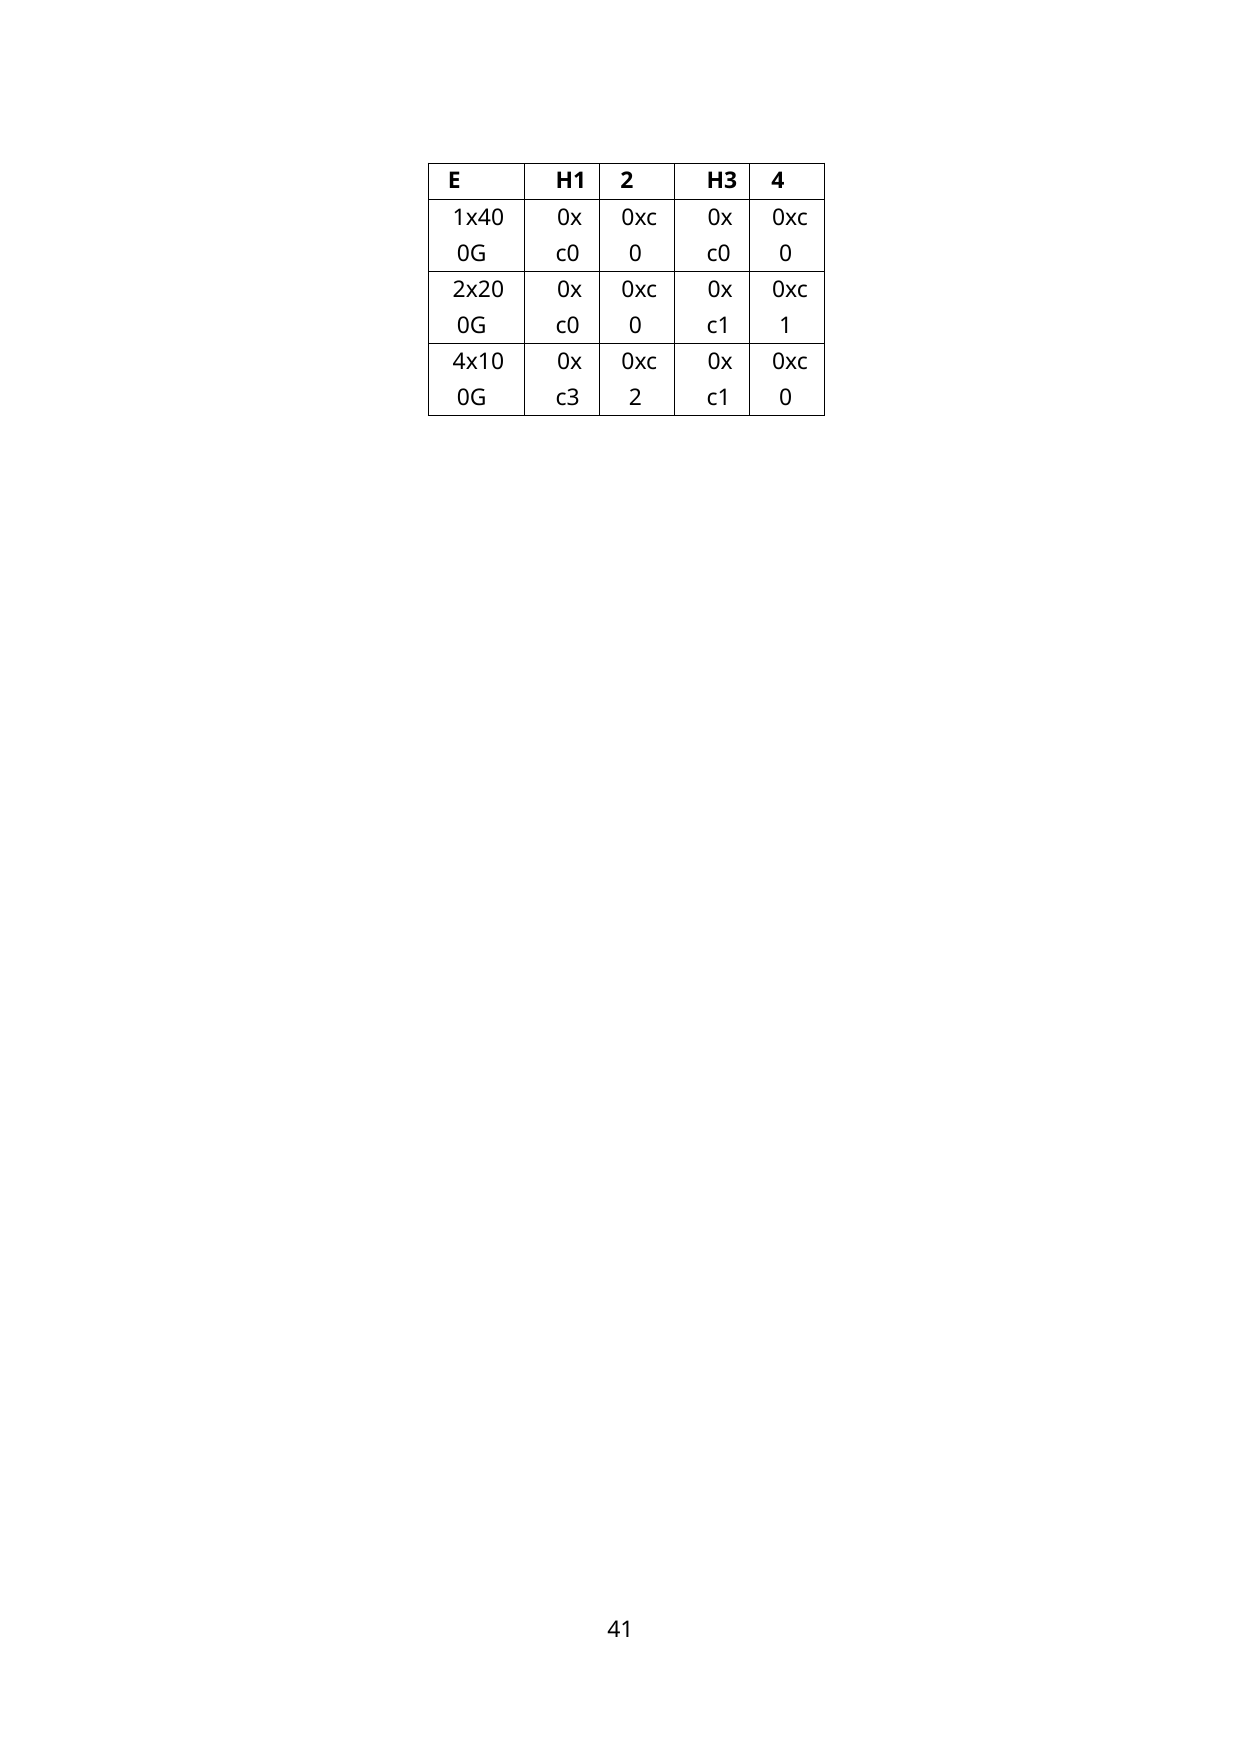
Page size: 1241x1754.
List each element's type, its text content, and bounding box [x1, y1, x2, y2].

table_cell 0xc0 [750, 344, 824, 415]
table_cell 0xc2 [600, 344, 674, 415]
table_cell 0xc1 [750, 272, 824, 343]
table_cell 0xc1 [675, 344, 749, 415]
table_cell 0xc0 [675, 200, 749, 271]
table_header OH3 [675, 164, 749, 199]
table_cell 0xc0 [750, 200, 824, 271]
table_cell 0xc1 [675, 272, 749, 343]
table_cell 1x400G [429, 200, 524, 271]
table_header OH4 [750, 164, 824, 199]
table_cell 0xc0 [525, 200, 599, 271]
table_cell 0xc0 [600, 200, 674, 271]
table_cell 0xc0 [600, 272, 674, 343]
table_cell 4x100G [429, 344, 524, 415]
table_header MODE [429, 164, 524, 199]
table_cell 2x200G [429, 272, 524, 343]
table_header OH2 [600, 164, 674, 199]
table_cell 0xc0 [525, 272, 599, 343]
table_cell 0xc3 [525, 344, 599, 415]
table_header OH1 [525, 164, 599, 199]
